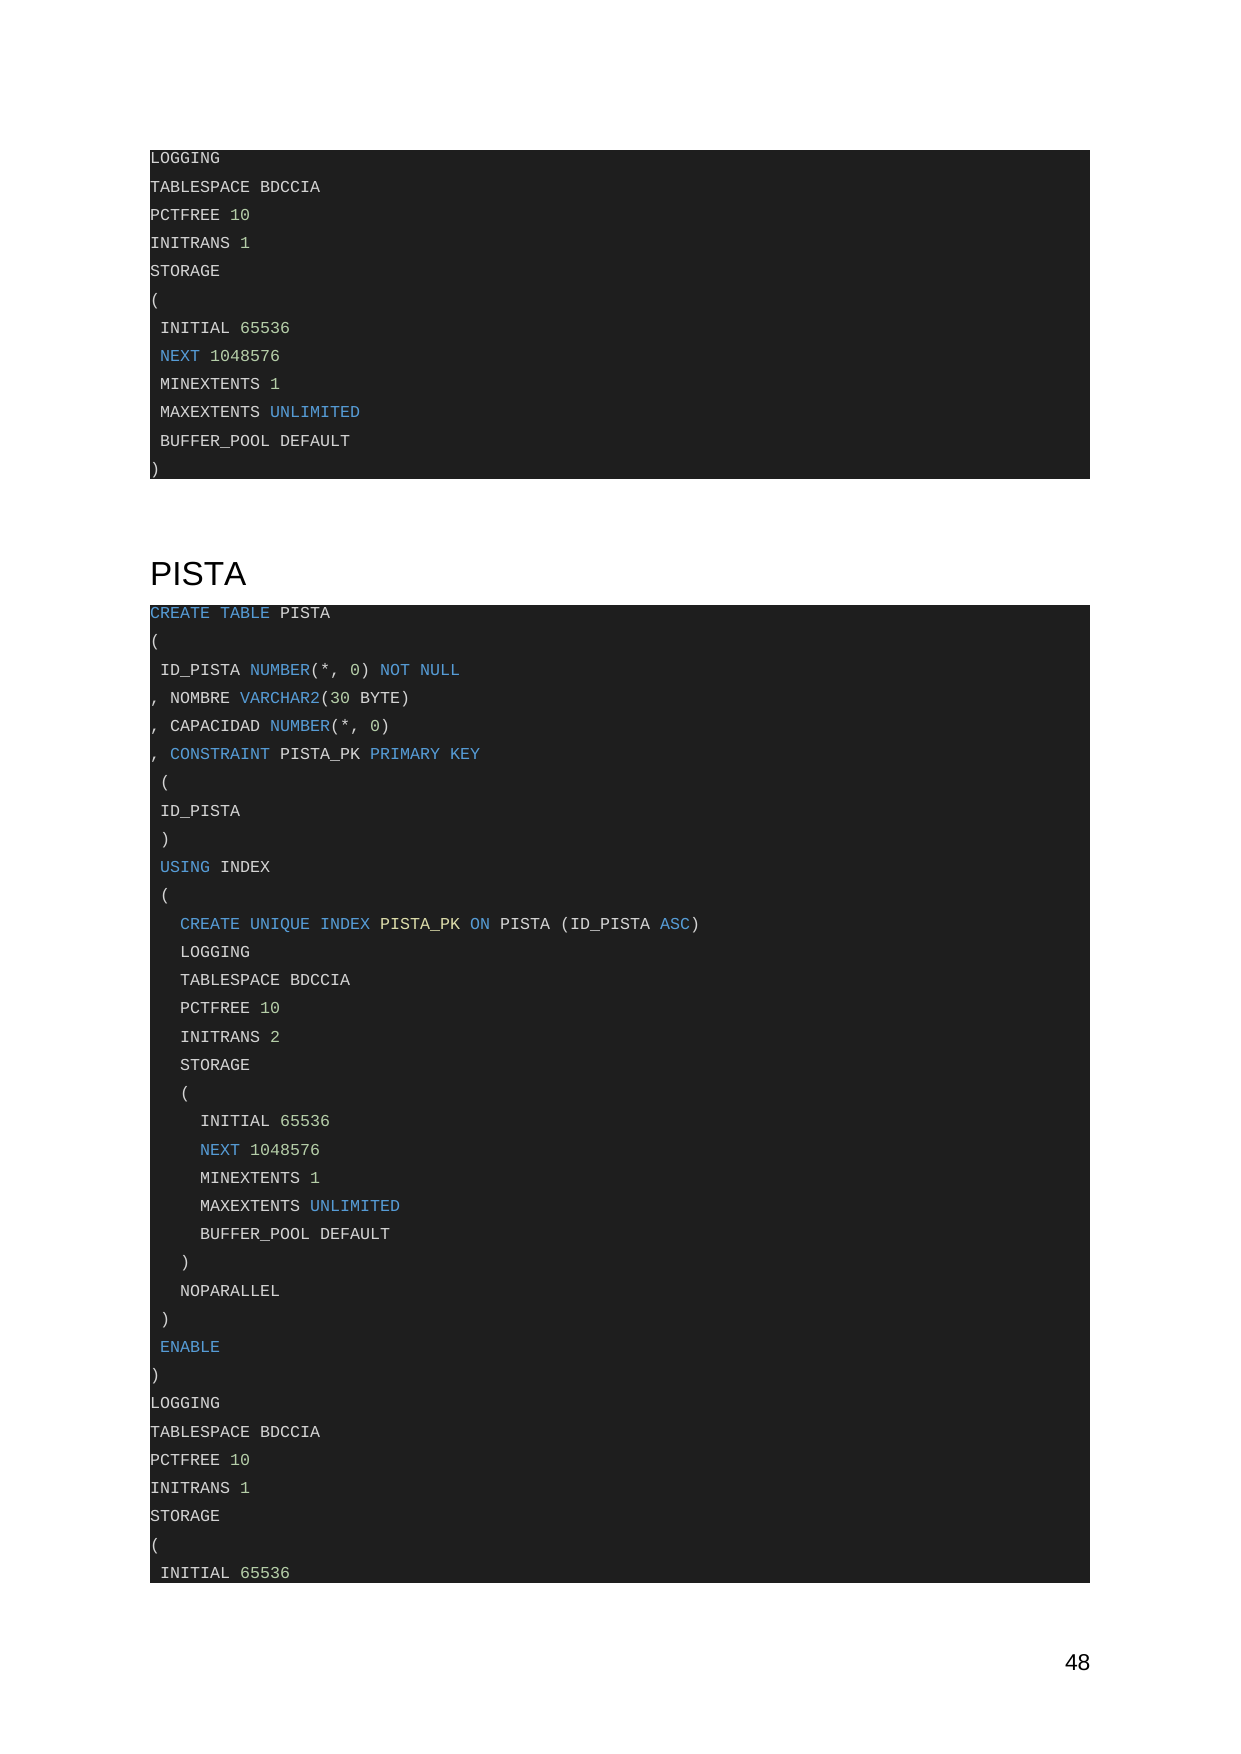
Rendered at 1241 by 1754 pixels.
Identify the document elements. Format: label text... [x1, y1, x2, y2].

text BUFFER_POOL DEFAULT [150, 1226, 1090, 1244]
text , CAPACIDAD NUMBER(*, 0) [150, 718, 1090, 736]
text CREATE UNIQUE INDEX PISTA_PK ON PISTA (ID_PISTA ASC) [150, 915, 1090, 934]
text ) [150, 1367, 1090, 1386]
text NEXT 1048576 [150, 1141, 1090, 1160]
text ( [150, 1536, 1090, 1555]
subtitle PISTA [150, 554, 1090, 592]
text TABLESPACE BDCCIA [150, 1423, 1090, 1442]
text NEXT 1048576 [150, 348, 1090, 366]
text STORAGE [150, 1056, 1090, 1075]
text ID_PISTA NUMBER(*, 0) NOT NULL [150, 661, 1090, 680]
text ) [150, 831, 1090, 849]
text NOPARALLEL [150, 1282, 1090, 1301]
text , CONSTRAINT PISTA_PK PRIMARY KEY [150, 746, 1090, 765]
text LOGGING [150, 150, 1090, 169]
text PCTFREE 10 [150, 1452, 1090, 1470]
text PCTFREE 10 [150, 1000, 1090, 1019]
text MAXEXTENTS UNLIMITED [150, 404, 1090, 423]
text STORAGE [150, 1508, 1090, 1527]
text LOGGING [150, 1395, 1090, 1414]
text , NOMBRE VARCHAR2(30 BYTE) [150, 689, 1090, 708]
text INITIAL 65536 [150, 1113, 1090, 1132]
text MINEXTENTS 1 [150, 376, 1090, 395]
text TABLESPACE BDCCIA [150, 178, 1090, 197]
text INITIAL 65536 [150, 1564, 1090, 1583]
text MAXEXTENTS UNLIMITED [150, 1197, 1090, 1216]
text STORAGE [150, 263, 1090, 282]
text TABLESPACE BDCCIA [150, 972, 1090, 991]
text ENABLE [150, 1339, 1090, 1357]
text INITRANS 1 [150, 235, 1090, 253]
text ) [150, 1254, 1090, 1273]
text INITIAL 65536 [150, 319, 1090, 338]
text MINEXTENTS 1 [150, 1169, 1090, 1188]
text ( [150, 774, 1090, 793]
text USING INDEX [150, 859, 1090, 878]
text ( [150, 887, 1090, 906]
text ( [150, 291, 1090, 310]
text PCTFREE 10 [150, 206, 1090, 225]
text CREATE TABLE PISTA [150, 605, 1090, 623]
text ) [150, 1310, 1090, 1329]
text BUFFER_POOL DEFAULT [150, 432, 1090, 451]
text LOGGING [150, 943, 1090, 962]
text INITRANS 1 [150, 1480, 1090, 1499]
text ) [150, 461, 1090, 479]
text INITRANS 2 [150, 1028, 1090, 1047]
text ( [150, 1084, 1090, 1103]
text ID_PISTA [150, 802, 1090, 821]
text ( [150, 633, 1090, 652]
